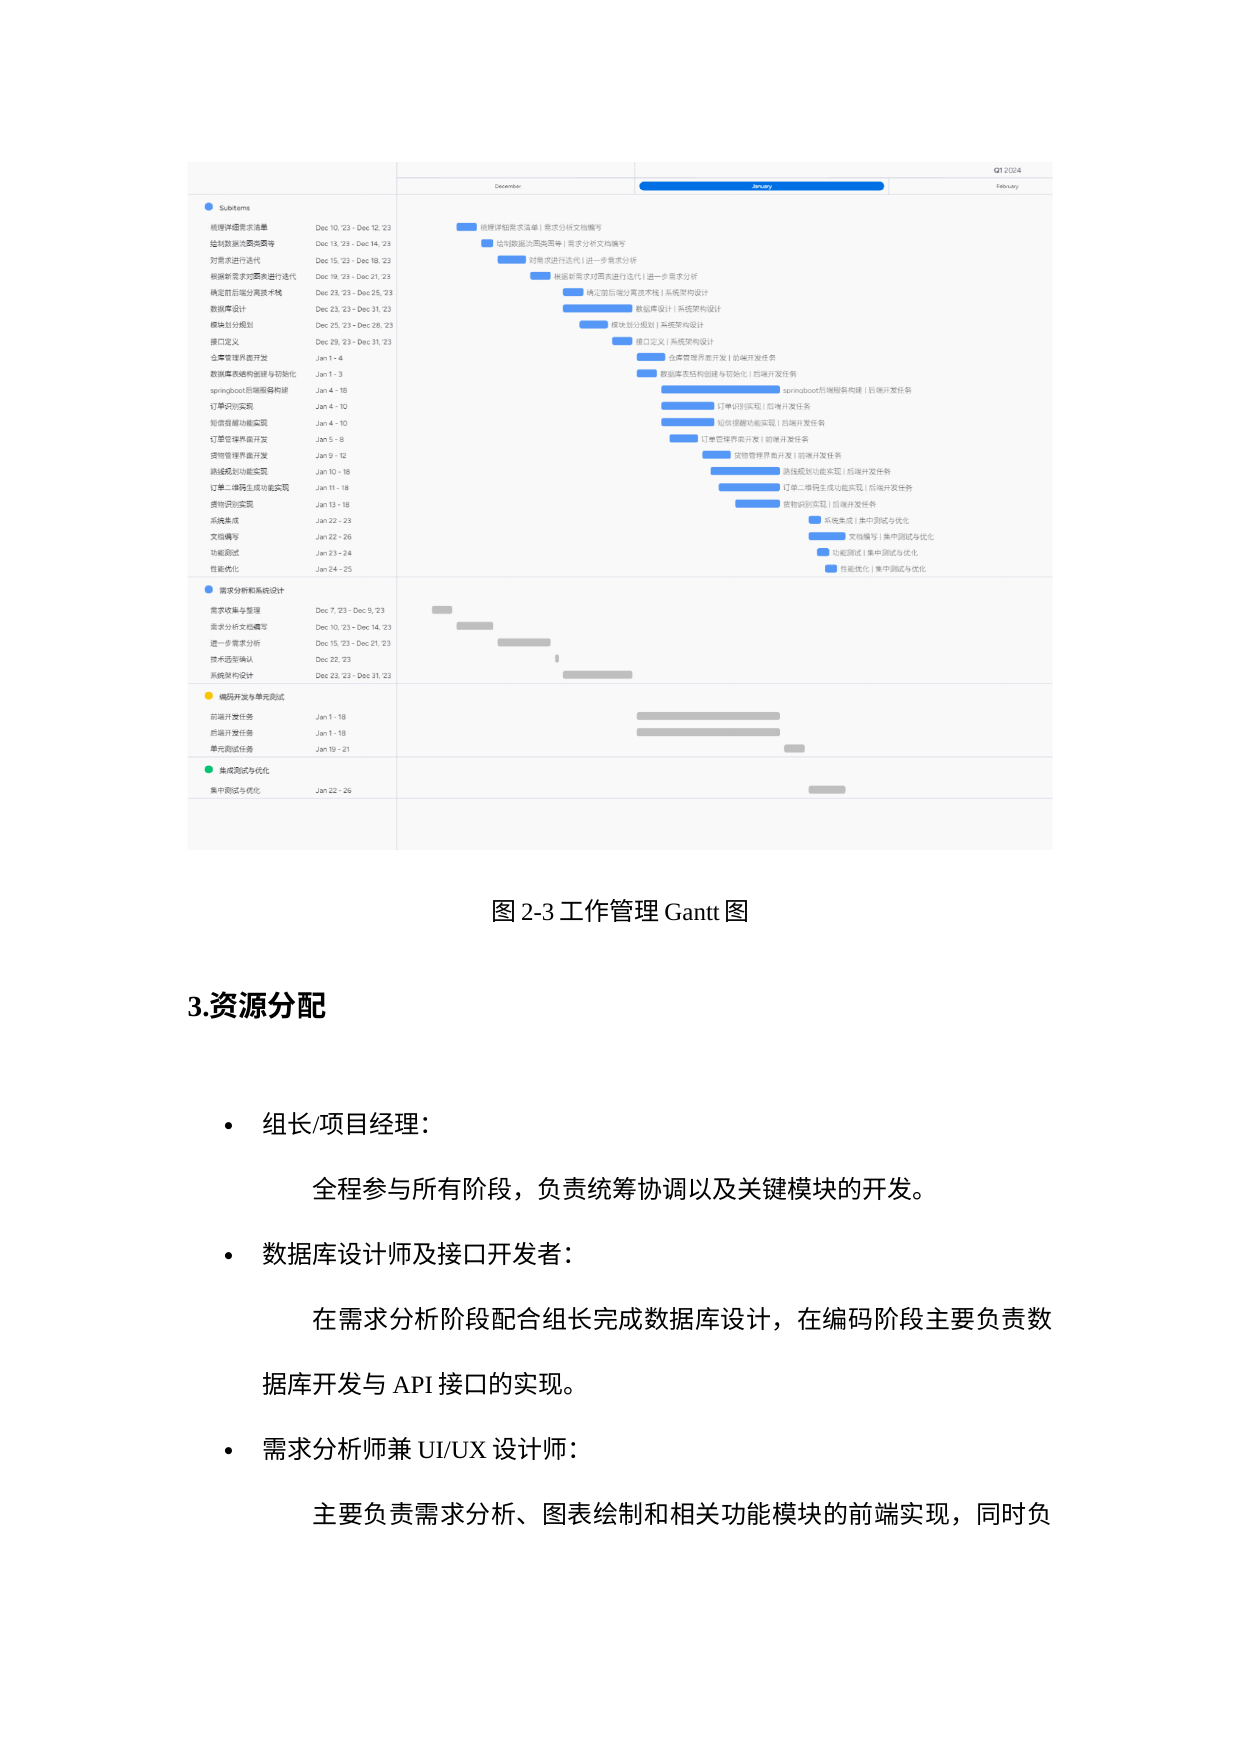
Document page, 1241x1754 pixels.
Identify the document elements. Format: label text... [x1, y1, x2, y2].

list 在需求分析阶段配合组长完成数据库设计，在编码阶段主要负责数据库开发与API接口的实现。 [262, 1285, 1053, 1415]
picture [187, 162, 1053, 850]
text 图2-3工作管理Gantt图 [187, 877, 1053, 942]
list 组长/项目经理： [225, 1090, 1053, 1155]
list 全程参与所有阶段，负责统筹协调以及关键模块的开发。 [262, 1155, 1053, 1220]
list 数据库设计师及接口开发者： [225, 1220, 1053, 1285]
subtitle 3.资源分配 [187, 971, 1053, 1036]
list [262, 1480, 1053, 1545]
list 需求分析师兼UI/UX设计师： [225, 1415, 1053, 1480]
